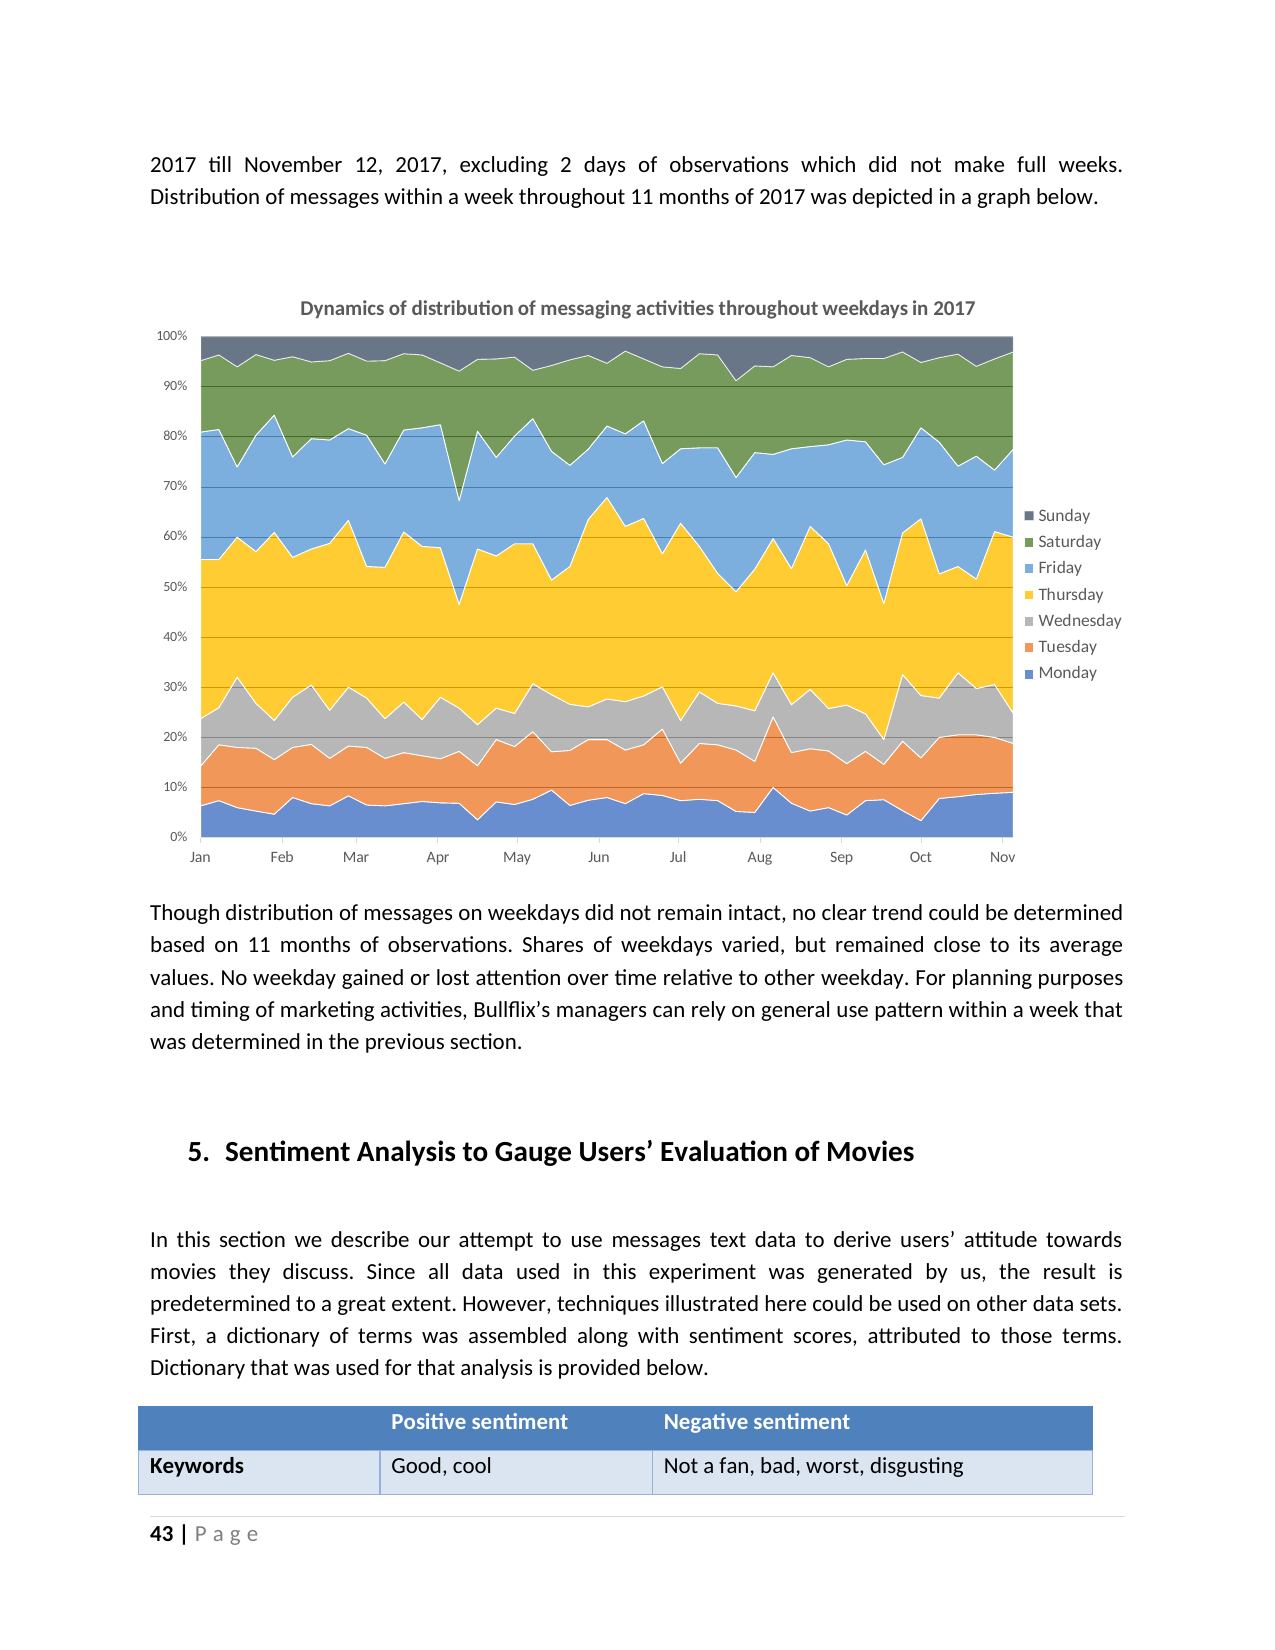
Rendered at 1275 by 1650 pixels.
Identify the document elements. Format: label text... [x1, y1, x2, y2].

table_cell Keywords [139, 1451, 379, 1494]
text In this section we describe our attempt to use messages text data to derive users’ attitude towards movies they discuss. Since all data used in this experiment was generated by us, the result is predetermined to a great extent. However, techniques illustrated here could be used on other data sets. First, a dictionary of terms was assembled along with sentiment scores, attributed to those terms. Dictionary that was used for that analysis is provided below. [150, 1225, 1125, 1381]
table_header Positive sentiment [381, 1408, 652, 1450]
subtitle Sentiment Analysis to Gauge Users’ Evaluation of Movies [187, 1133, 1125, 1169]
text Though distribution of messages on weekdays did not remain intact, no clear trend could be determined based on 11 months of observations. Shares of weekdays varied, but remained close to its average values. No weekday gained or lost attention over time relative to other weekday. For planning purposes and timing of marketing activities, Bullflix’s managers can rely on general use pattern within a week that was determined in the previous section. [150, 898, 1125, 1055]
table_cell Not a fan, bad, worst, disgusting [653, 1451, 1092, 1494]
table_header Negative sentiment [653, 1408, 1092, 1450]
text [150, 150, 1125, 210]
table_header [139, 1408, 379, 1450]
table_cell Good, cool [381, 1451, 652, 1494]
